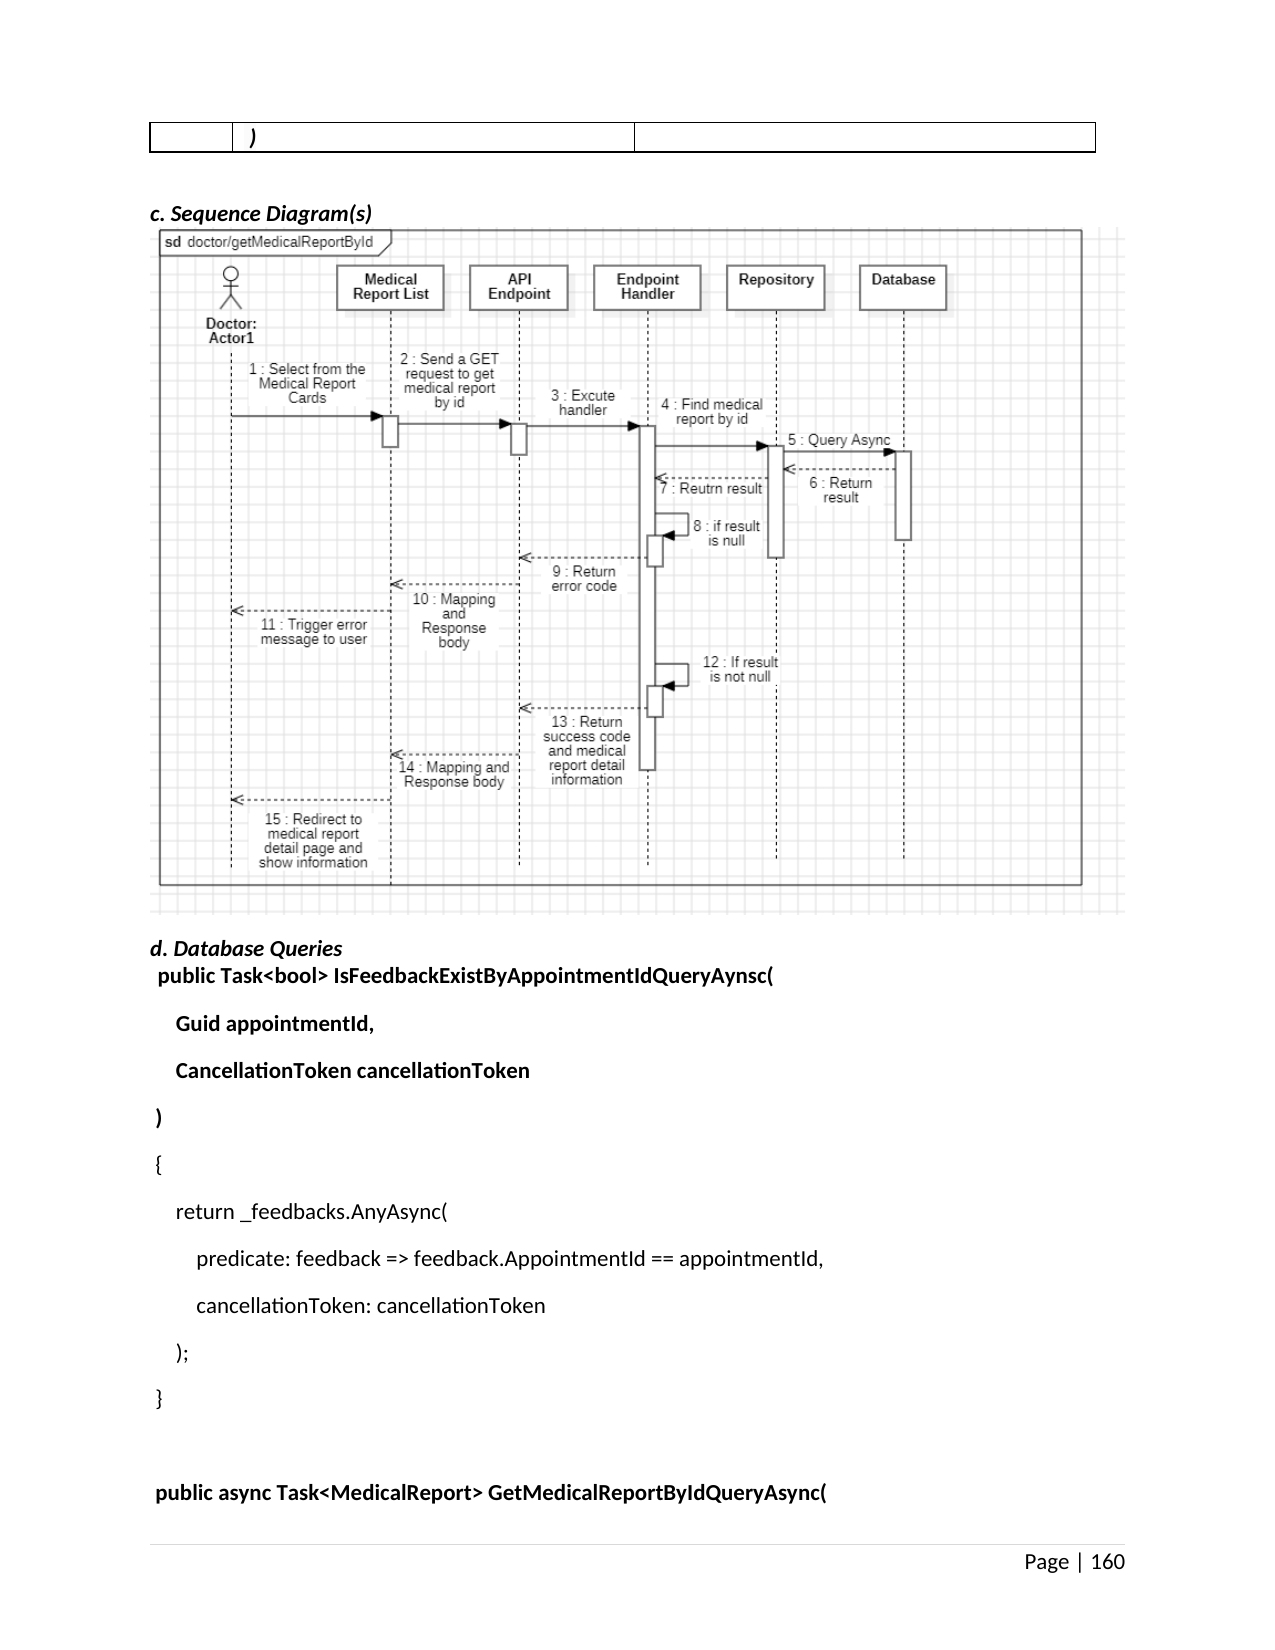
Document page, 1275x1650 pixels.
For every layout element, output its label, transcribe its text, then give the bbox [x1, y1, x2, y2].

subtitle c. Sequence Diagram(s) [150, 199, 1125, 227]
picture [150, 227, 1125, 915]
text return _feedbacks.AnyAsync( [150, 1197, 1125, 1225]
text public async Task<MedicalReport> GetMedicalReportByIdQueryAsync( [150, 1478, 1125, 1506]
subtitle d. Database Queries [150, 934, 1125, 962]
text ) [150, 1103, 1125, 1131]
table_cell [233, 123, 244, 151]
text Guid appointmentId, [150, 1009, 1125, 1038]
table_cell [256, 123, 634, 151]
text CancellationToken cancellationToken [150, 1056, 1125, 1084]
text ); [150, 1338, 1125, 1366]
text { [150, 1150, 1125, 1178]
text predicate: feedback => feedback.AppointmentId == appointmentId, [150, 1244, 1125, 1272]
text public Task<bool> IsFeedbackExistByAppointmentIdQueryAynsc( [150, 962, 1125, 990]
text cancellationToken: cancellationToken [150, 1291, 1125, 1319]
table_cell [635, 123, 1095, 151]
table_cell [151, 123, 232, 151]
text } [150, 1384, 1125, 1413]
